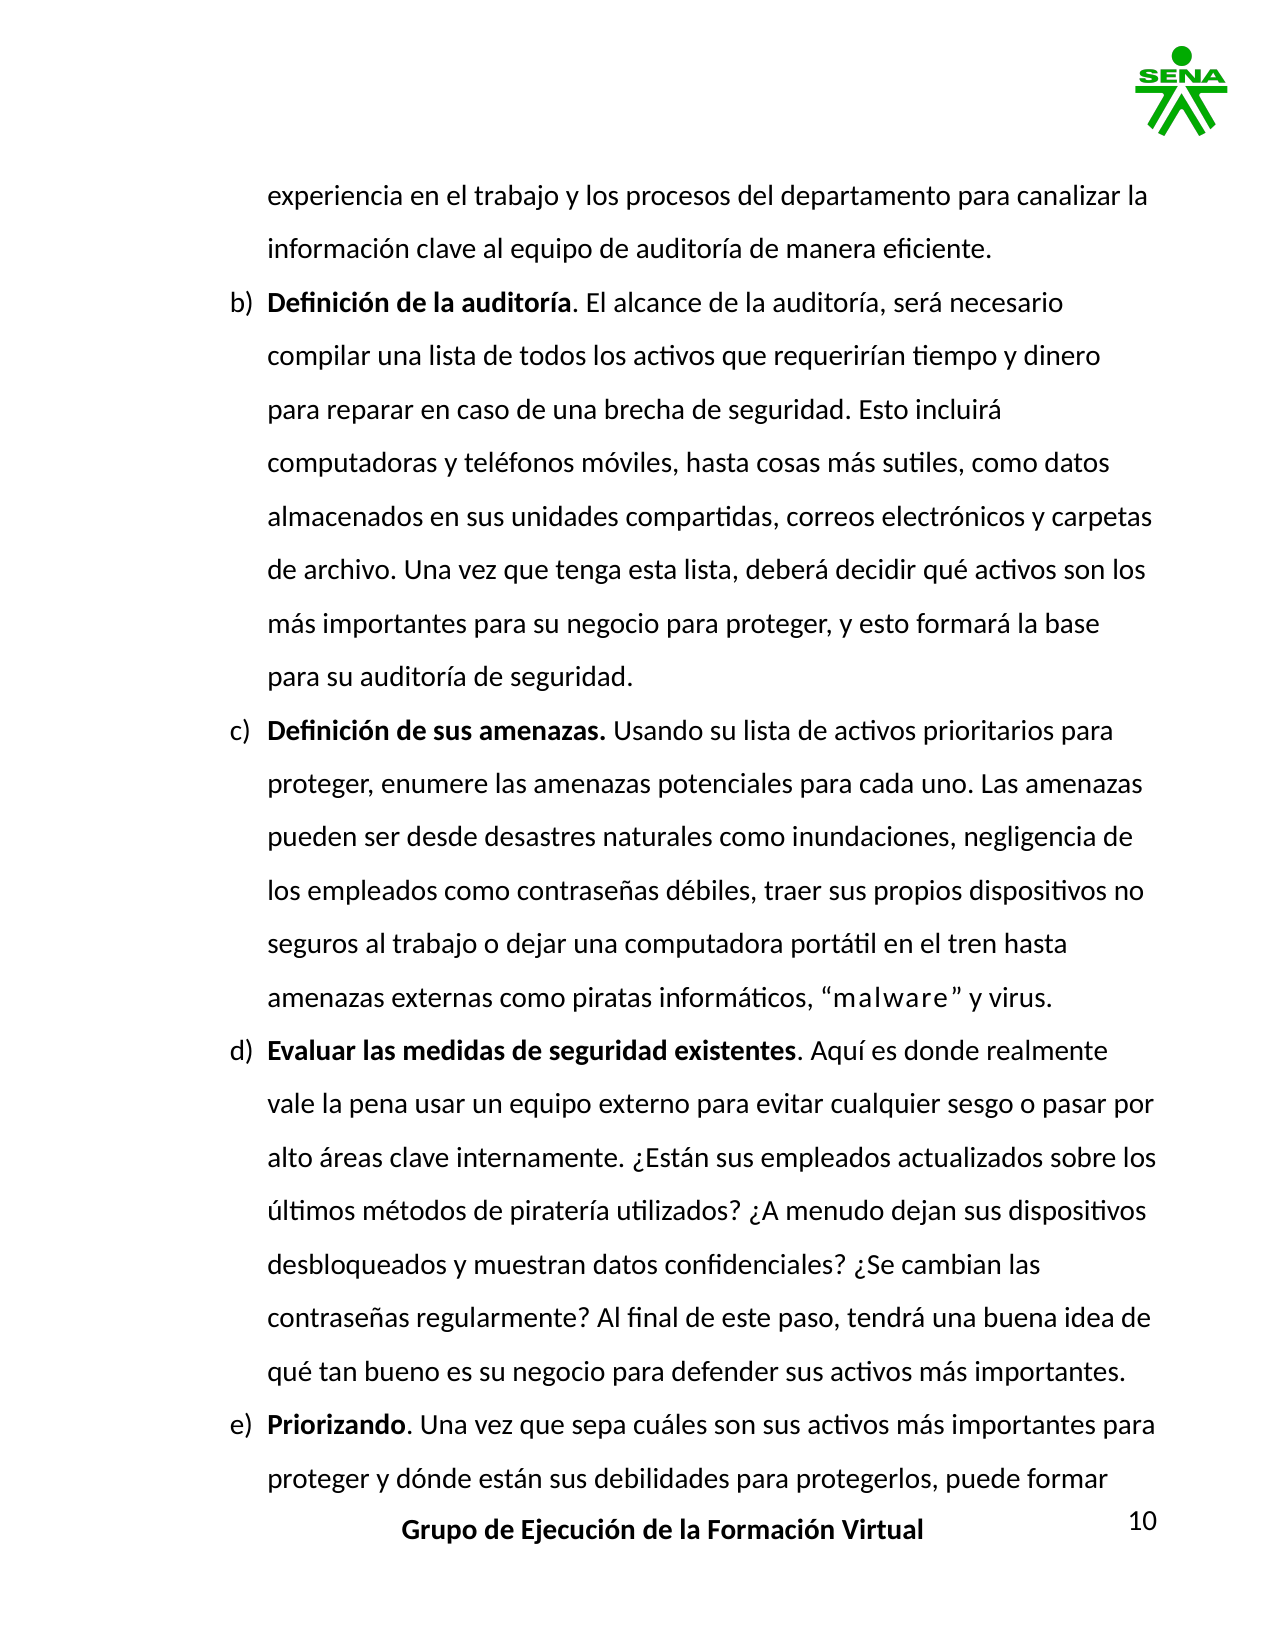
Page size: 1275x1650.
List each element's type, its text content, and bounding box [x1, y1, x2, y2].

list Evaluar las medidas de seguridad existentes. Aquí es donde realmente vale la pena usar un equipo externo para evitar cualquier sesgo o pasar por alto áreas clave internamente. ¿Están sus empleados actualizados sobre los últimos métodos de piratería utilizados? ¿A menudo dejan sus dispositivos desbloqueados y muestran datos confidenciales? ¿Se cambian las contraseñas regularmente? Al final de este paso, tendrá una buena idea de qué tan bueno es su negocio para defender sus activos más importantes. [229, 1032, 1157, 1388]
list Definición de sus amenazas. Usando su lista de activos prioritarios para proteger, enumere las amenazas potenciales para cada uno. Las amenazas pueden ser desde desastres naturales como inundaciones, negligencia de los empleados como contraseñas débiles, traer sus propios dispositivos no seguros al trabajo o dejar una computadora portátil en el tren hasta amenazas externas como piratas informáticos, “malware” y virus. [229, 712, 1157, 1014]
picture [1135, 46, 1228, 136]
list Definición de la auditoría. El alcance de la auditoría, será necesario compilar una lista de todos los activos que requerirían tiempo y dinero para reparar en caso de una brecha de seguridad. Esto incluirá computadoras y teléfonos móviles, hasta cosas más sutiles, como datos almacenados en sus unidades compartidas, correos electrónicos y carpetas de archivo. Una vez que tenga esta lista, deberá decidir qué activos son los más importantes para su negocio para proteger, y esto formará la base para su auditoría de seguridad. [229, 284, 1157, 694]
